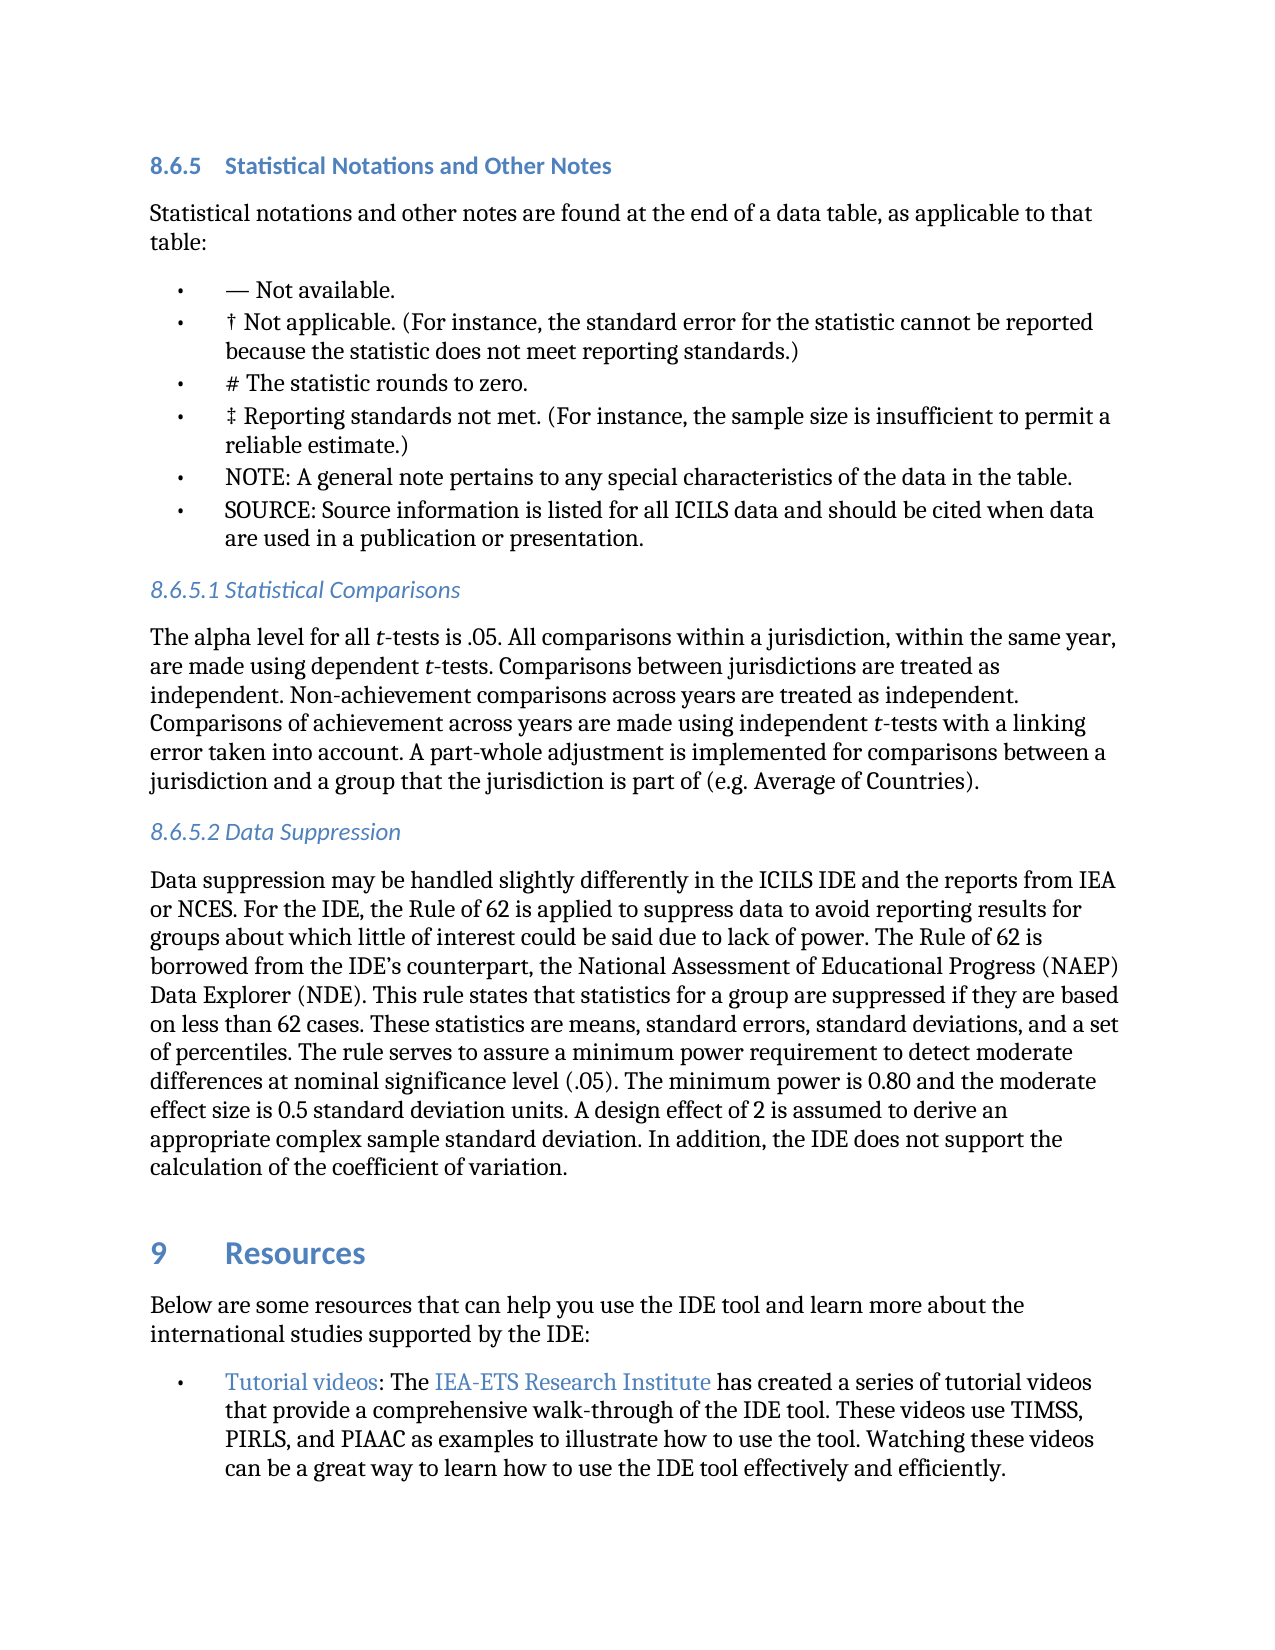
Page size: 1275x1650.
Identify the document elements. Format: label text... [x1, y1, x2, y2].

list — Not available. [175, 276, 1125, 304]
text Statistical notations and other notes are found at the end of a data table, as applicable to that table: [150, 199, 1125, 257]
list † Not applicable. (For instance, the standard error for the statistic cannot be reported because the statistic does not meet reporting standards.) [175, 308, 1125, 366]
list NOTE: A general note pertains to any special characteristics of the data in the table. [175, 463, 1125, 492]
subtitle 8.6.5.1 Statistical Comparisons [150, 574, 1125, 604]
text Below are some resources that can help you use the IDE tool and learn more about the international studies supported by the IDE: [150, 1291, 1125, 1349]
list ‡ Reporting standards not met. (For instance, the sample size is insufficient to permit a reliable estimate.) [175, 402, 1125, 459]
text The alpha level for all t-tests is .05. All comparisons within a jurisdiction, within the same year, are made using dependent t-tests. Comparisons between jurisdictions are treated as independent. Non-achievement comparisons across years are treated as independent. Comparisons of achievement across years are made using independent t-tests with a linking error taken into account. A part-whole adjustment is implemented for comparisons between a jurisdiction and a group that the jurisdiction is part of (e.g. Average of Countries). [150, 623, 1125, 796]
list # The statistic rounds to zero. [175, 369, 1125, 398]
subtitle 8.6.5.2 Data Suppression [150, 816, 1125, 847]
subtitle 8.6.5 Statistical Notations and Other Notes [150, 150, 1125, 181]
subtitle 9 Resources [150, 1232, 1125, 1273]
list SOURCE: Source information is listed for all ICILS data and should be cited when data are used in a publication or presentation. [175, 496, 1125, 553]
list Tutorial videos: The IEA-ETS Research Institute has created a series of tutorial videos that provide a comprehensive walk-through of the IDE tool. These videos use TIMSS, PIRLS, and PIAAC as examples to illustrate how to use the tool. Watching these videos can be a great way to learn how to use the IDE tool effectively and efficiently. [175, 1368, 1125, 1483]
text Data suppression may be handled slightly differently in the ICILS IDE and the reports from IEA or NCES. For the IDE, the Rule of 62 is applied to suppress data to avoid reporting results for groups about which little of interest could be said due to lack of power. The Rule of 62 is borrowed from the IDE’s counterpart, the National Assessment of Educational Progress (NAEP) Data Explorer (NDE). This rule states that statistics for a group are suppressed if they are based on less than 62 cases. These statistics are means, standard errors, standard deviations, and a set of percentiles. The rule serves to assure a minimum power requirement to detect moderate differences at nominal significance level (.05). The minimum power is 0.80 and the moderate effect size is 0.5 standard deviation units. A design effect of 2 is assumed to derive an appropriate complex sample standard deviation. In addition, the IDE does not support the calculation of the coefficient of variation. [150, 866, 1125, 1182]
